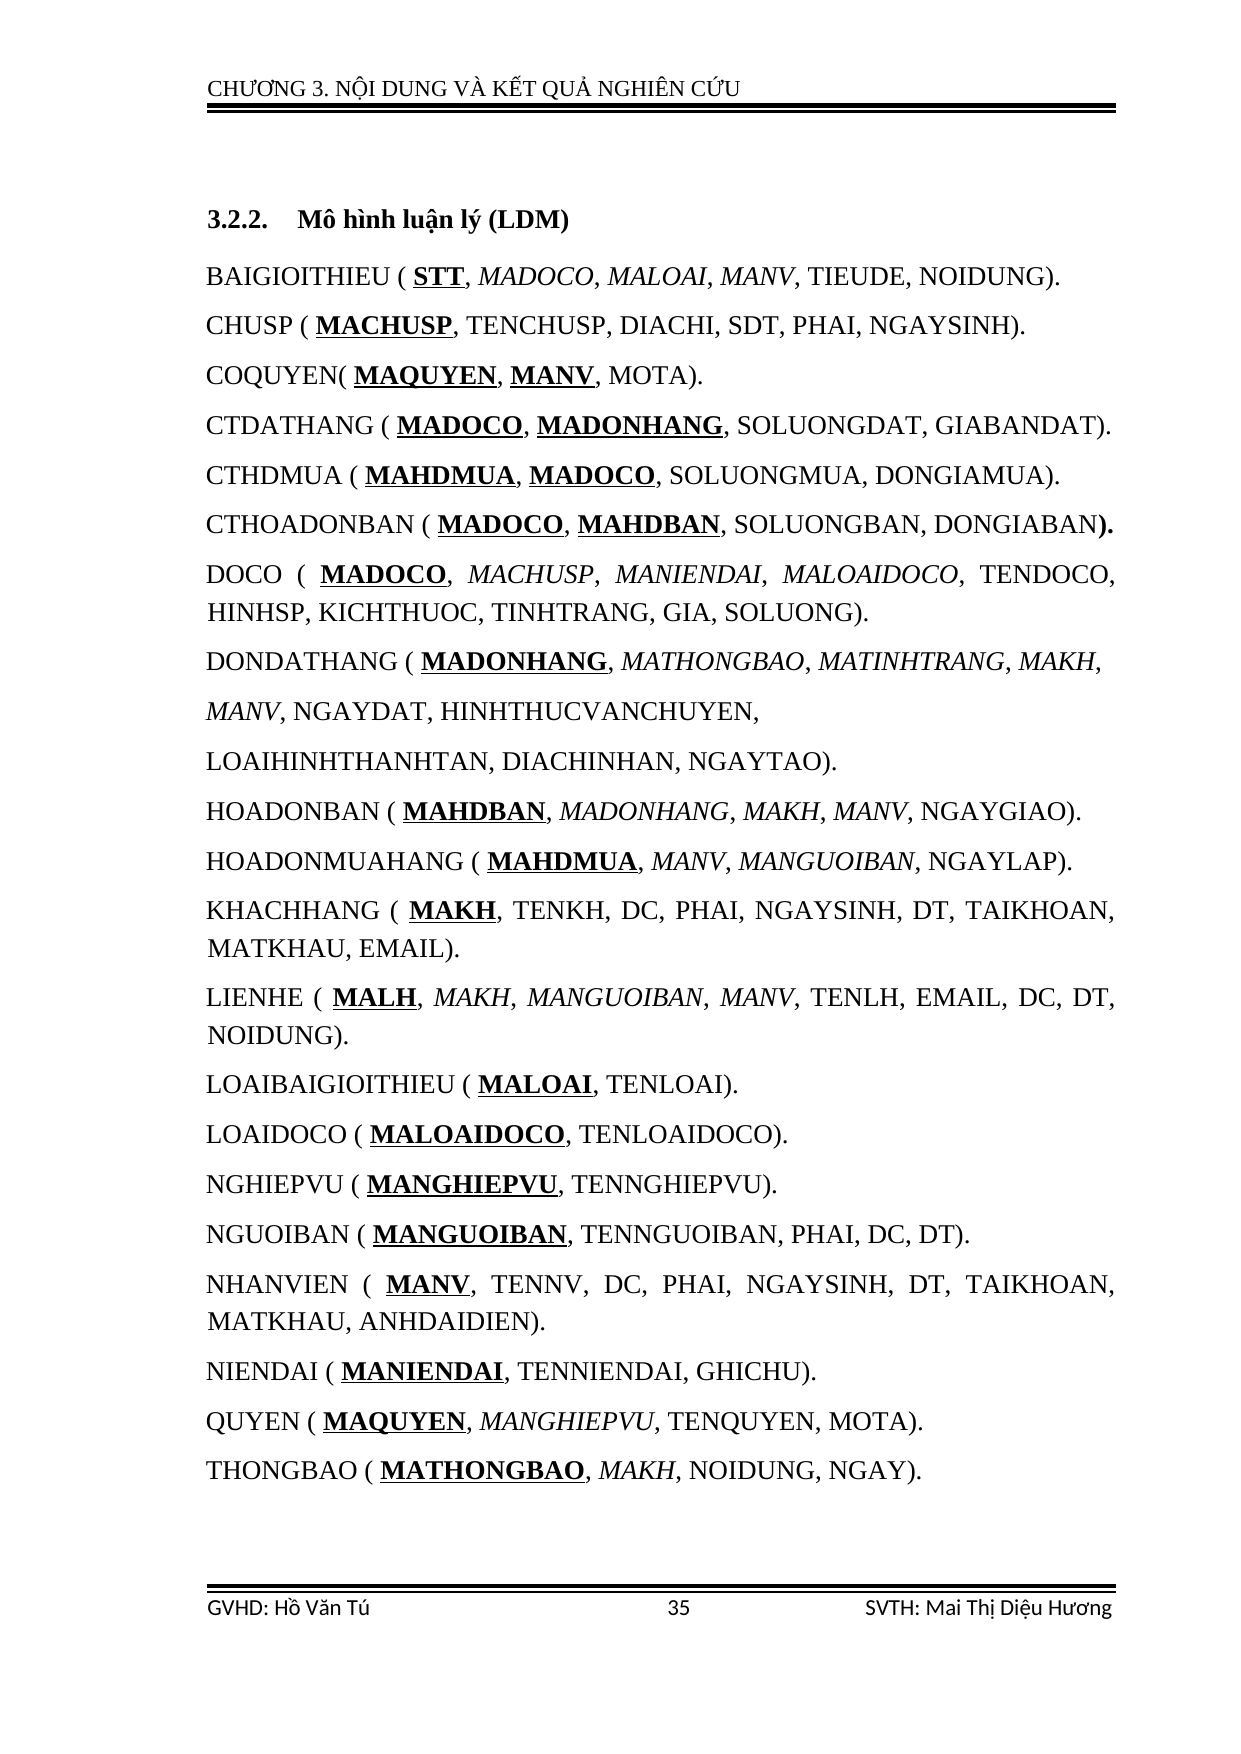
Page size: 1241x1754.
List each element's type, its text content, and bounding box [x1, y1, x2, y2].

text LIENHE ( MALH, MAKH, MANGUOIBAN, MANV, TENLH, EMAIL, DC, DT, NOIDUNG). [206, 982, 1116, 1050]
text HOADONMUAHANG ( MAHDMUA, MANV, MANGUOIBAN, NGAYLAP). [206, 845, 1116, 876]
text NHANVIEN ( MANV, TENNV, DC, PHAI, NGAYSINH, DT, TAIKHOAN, MATKHAU, ANHDAIDIEN). [206, 1268, 1116, 1336]
text MANV, NGAYDAT, HINHTHUCVANCHUYEN, [206, 695, 1116, 726]
text HOADONBAN ( MAHDBAN, MADONHANG, MAKH, MANV, NGAYGIAO). [206, 795, 1116, 826]
text CTHDMUA ( MAHDMUA, MADOCO, SOLUONGMUA, DONGIAMUA). [206, 459, 1116, 490]
text BAIGIOITHIEU ( STT, MADOCO, MALOAI, MANV, TIEUDE, NOIDUNG). [206, 260, 1116, 291]
text QUYEN ( MAQUYEN, MANGHIEPVU, TENQUYEN, MOTA). [206, 1405, 1116, 1436]
text NGHIEPVU ( MANGHIEPVU, TENNGHIEPVU). [206, 1168, 1116, 1199]
text DONDATHANG ( MADONHANG, MATHONGBAO, MATINHTRANG, MAKH, [206, 646, 1116, 677]
text LOAIHINHTHANHTAN, DIACHINHAN, NGAYTAO). [206, 745, 1116, 776]
text Mô hình luận lý (LDM) [207, 203, 1117, 235]
text CTHOADONBAN ( MADOCO, MAHDBAN, SOLUONGBAN, DONGIABAN). [206, 509, 1116, 540]
text NGUOIBAN ( MANGUOIBAN, TENNGUOIBAN, PHAI, DC, DT). [206, 1218, 1116, 1249]
text KHACHHANG ( MAKH, TENKH, DC, PHAI, NGAYSINH, DT, TAIKHOAN, MATKHAU, EMAIL). [206, 894, 1116, 963]
text DOCO ( MADOCO, MACHUSP, MANIENDAI, MALOAIDOCO, TENDOCO, HINHSP, KICHTHUOC, TINHTRANG, GIA, SOLUONG). [206, 558, 1116, 627]
text THONGBAO ( MATHONGBAO, MAKH, NOIDUNG, NGAY). [206, 1454, 1116, 1486]
text LOAIDOCO ( MALOAIDOCO, TENLOAIDOCO). [206, 1118, 1116, 1149]
text LOAIBAIGIOITHIEU ( MALOAI, TENLOAI). [206, 1069, 1116, 1100]
text NIENDAI ( MANIENDAI, TENNIENDAI, GHICHU). [206, 1355, 1116, 1386]
text CTDATHANG ( MADOCO, MADONHANG, SOLUONGDAT, GIABANDAT). [206, 409, 1116, 440]
text CHUSP ( MACHUSP, TENCHUSP, DIACHI, SDT, PHAI, NGAYSINH). [206, 309, 1116, 341]
text COQUYEN( MAQUYEN, MANV, MOTA). [206, 359, 1116, 390]
